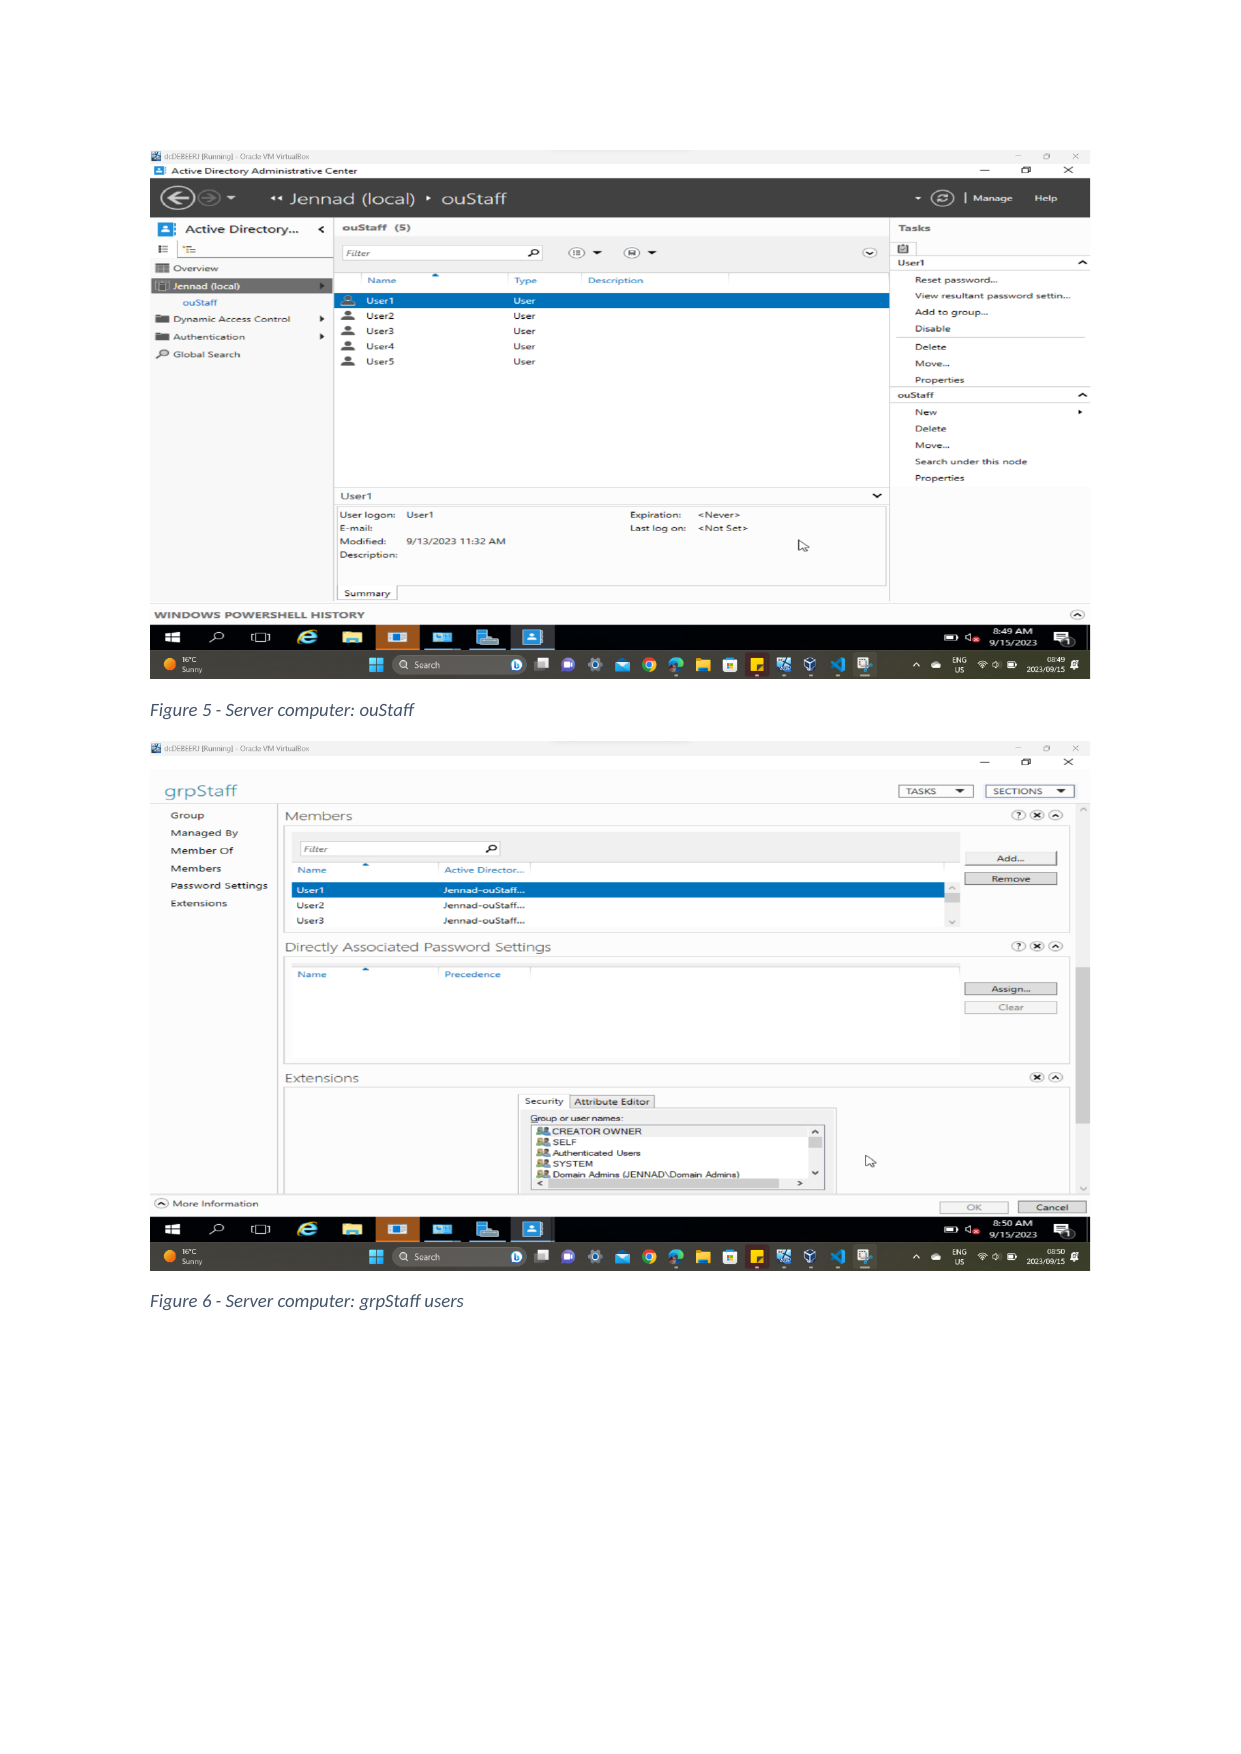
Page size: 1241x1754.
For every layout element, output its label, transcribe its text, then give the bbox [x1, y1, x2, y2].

picture [150, 741, 1091, 1271]
text Figure 5 - Server computer: ouStaff [150, 698, 1090, 721]
picture [150, 150, 1091, 679]
text Figure 6 - Server computer: grpStaff users [150, 1289, 1090, 1312]
